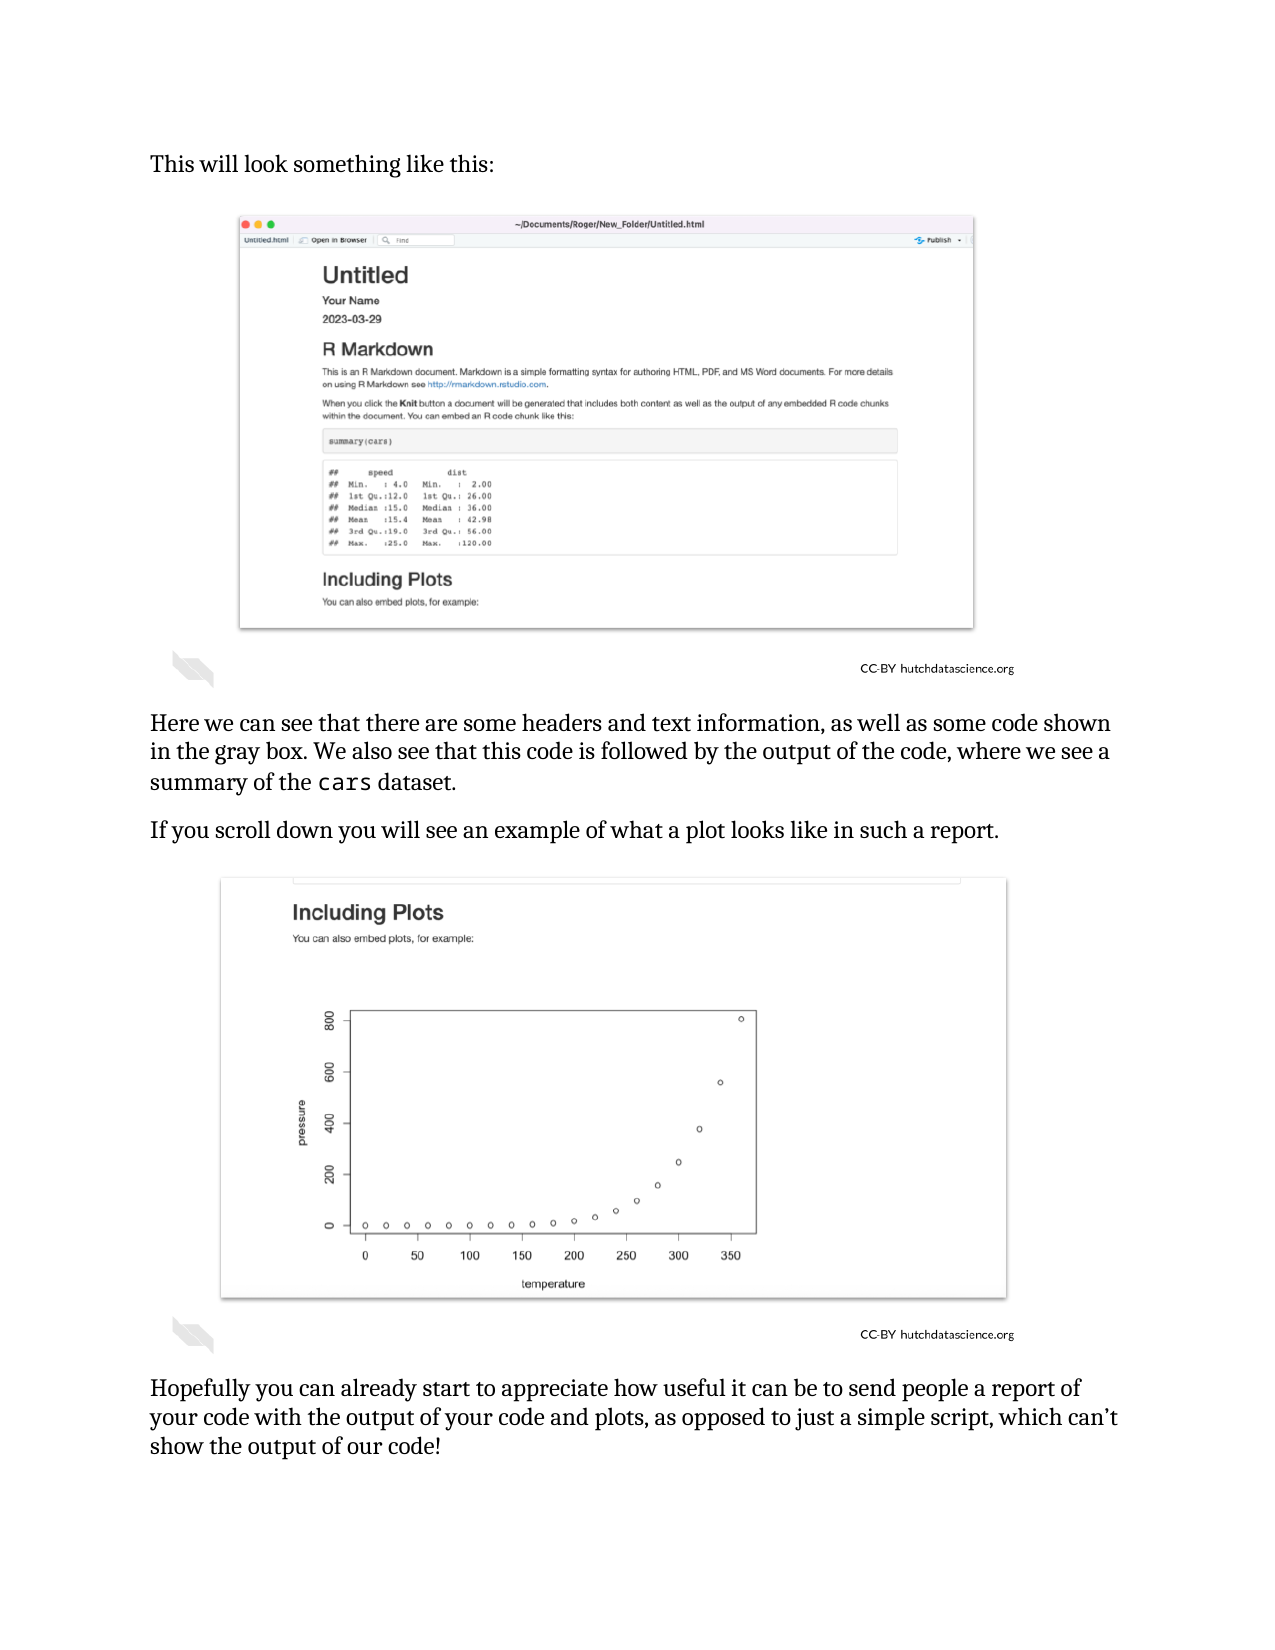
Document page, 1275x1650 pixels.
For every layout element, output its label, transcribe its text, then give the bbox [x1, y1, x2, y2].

picture [168, 197, 1044, 690]
picture [168, 863, 1044, 1356]
text This will look something like this: [150, 150, 1125, 179]
text Here we can see that there are some headers and text information, as well as some code shown in the gray box. We also see that this code is followed by the output of the code, where we see a summary of the cars dataset. [150, 708, 1125, 797]
text If you scroll down you will see an example of what a plot looks like in such a report. [150, 816, 1125, 845]
text Hopefully you can already start to appreciate how useful it can be to send people a report of your code with the output of your code and plots, as opposed to just a simple script, which can’t show the output of our code! [150, 1374, 1125, 1461]
